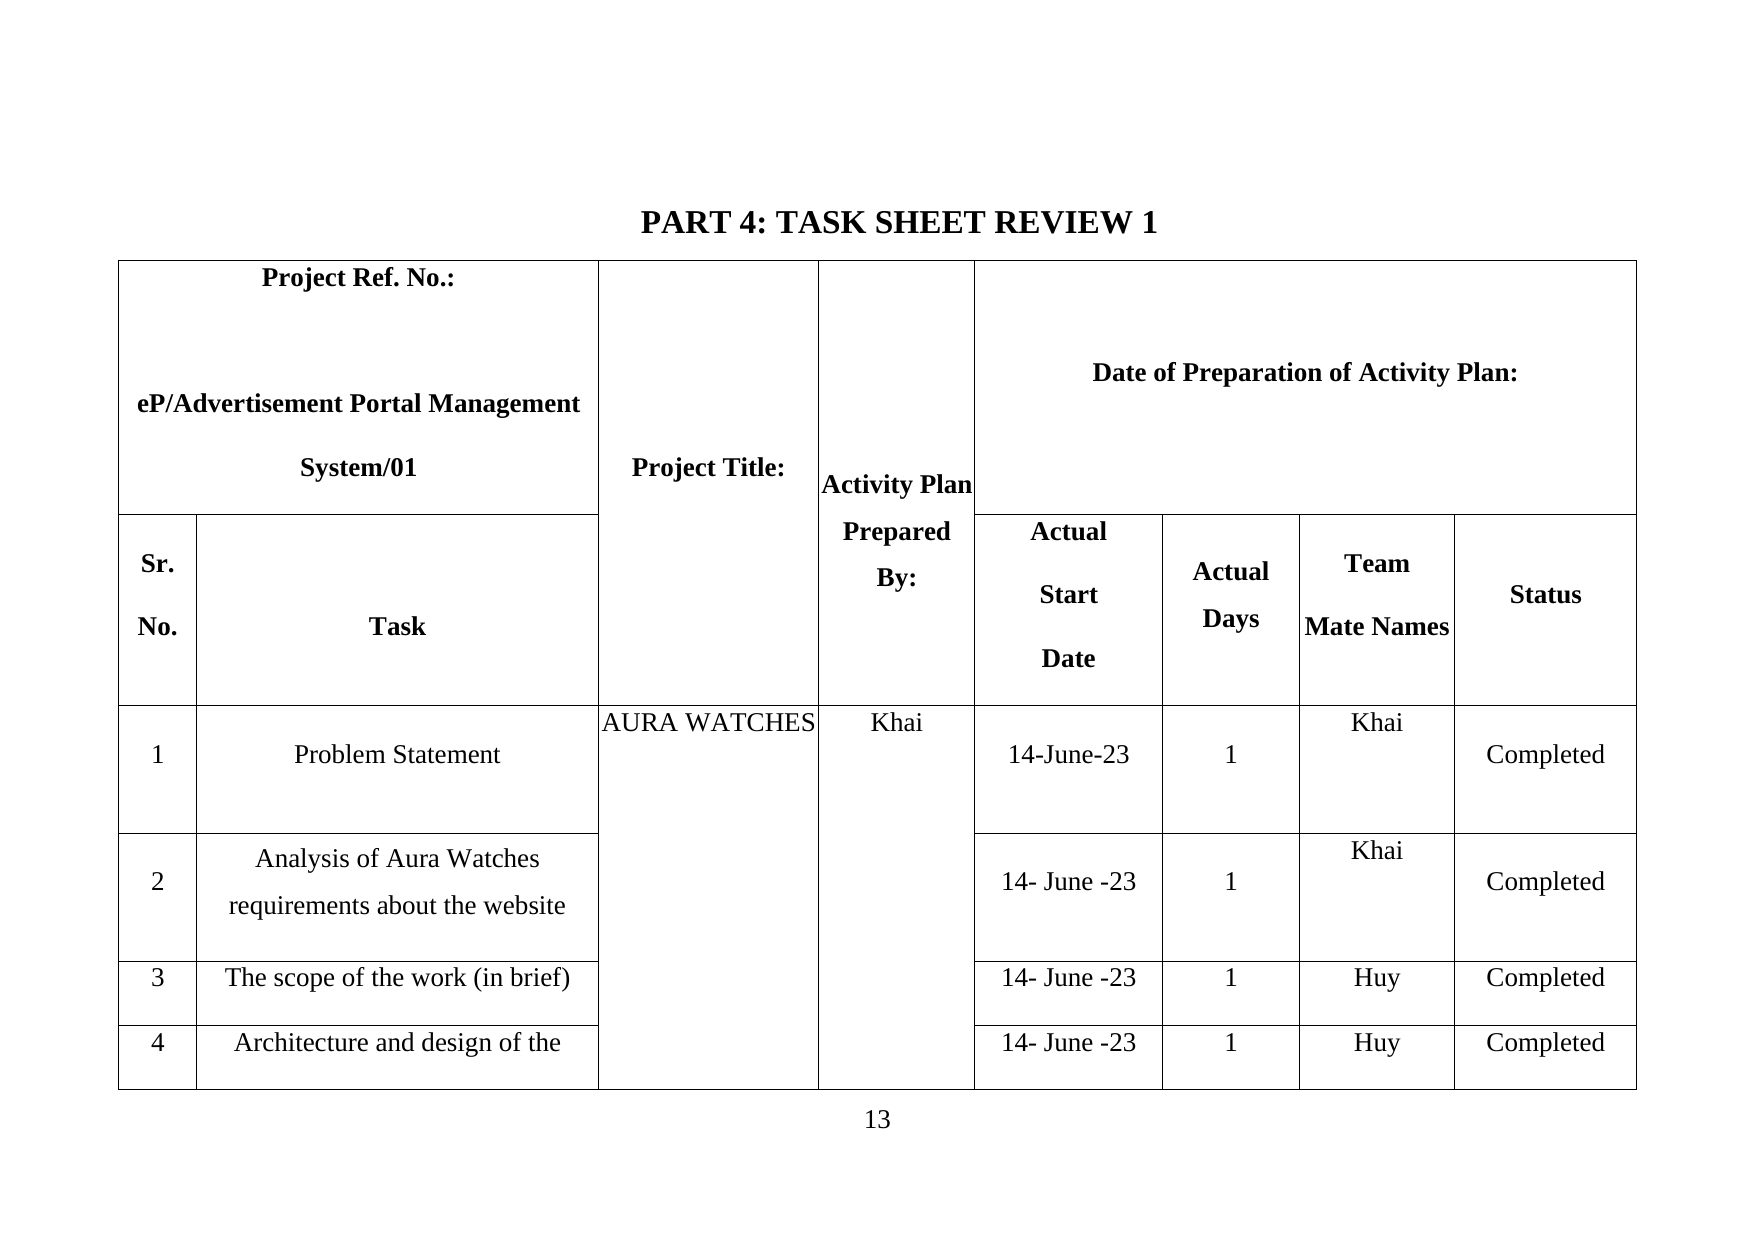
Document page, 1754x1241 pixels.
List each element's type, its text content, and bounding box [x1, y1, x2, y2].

table_cell Completed [1455, 962, 1636, 1025]
table_cell Actual Start Date [975, 515, 1162, 705]
table_cell Actual Days [1163, 515, 1299, 705]
table_header Activity Plan Prepared By: [819, 261, 974, 705]
table_cell 3 [119, 962, 196, 1025]
table_header Project Title: [599, 261, 818, 705]
table_cell The scope of the work (in brief) [197, 962, 598, 1025]
table_cell 1 [1163, 962, 1299, 1025]
table_cell Sr. No. [119, 515, 196, 705]
table_cell Analysis of Aura Watches requirements about the website [197, 834, 598, 961]
table_cell Completed [1455, 834, 1636, 961]
table_cell Khai [819, 706, 974, 1089]
table_cell Huy [1300, 962, 1454, 1025]
table_cell Task [197, 515, 598, 705]
table_cell 1 [119, 706, 196, 833]
table_cell 1 [1163, 834, 1299, 961]
table_cell 14-June-23 [975, 706, 1162, 833]
table_cell 14- June -23 [975, 834, 1162, 961]
subtitle PART 4: TASK SHEET REVIEW 1 [118, 202, 1636, 241]
table_cell 14- June -23 [975, 962, 1162, 1025]
table_cell 1 [1163, 706, 1299, 833]
table_cell 2 [119, 834, 196, 961]
table_cell 1 [1163, 1026, 1299, 1089]
table_header Project Ref. No.: eP/Advertisement Portal Management System/01 [119, 261, 598, 514]
table_header Date of Preparation of Activity Plan: [975, 261, 1636, 514]
table_cell AURA WATCHES [599, 706, 818, 1089]
table_cell Huy [1300, 1026, 1454, 1089]
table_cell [197, 1026, 598, 1089]
table_cell Team Mate Names [1300, 515, 1454, 705]
table_cell Problem Statement [197, 706, 598, 833]
table_cell Khai [1300, 834, 1454, 961]
table_cell Completed [1455, 706, 1636, 833]
table_cell Completed [1455, 1026, 1636, 1089]
table_cell Khai [1300, 706, 1454, 833]
table_cell 4 [119, 1026, 196, 1089]
table_cell 14- June -23 [975, 1026, 1162, 1089]
table_cell Status [1455, 515, 1636, 705]
